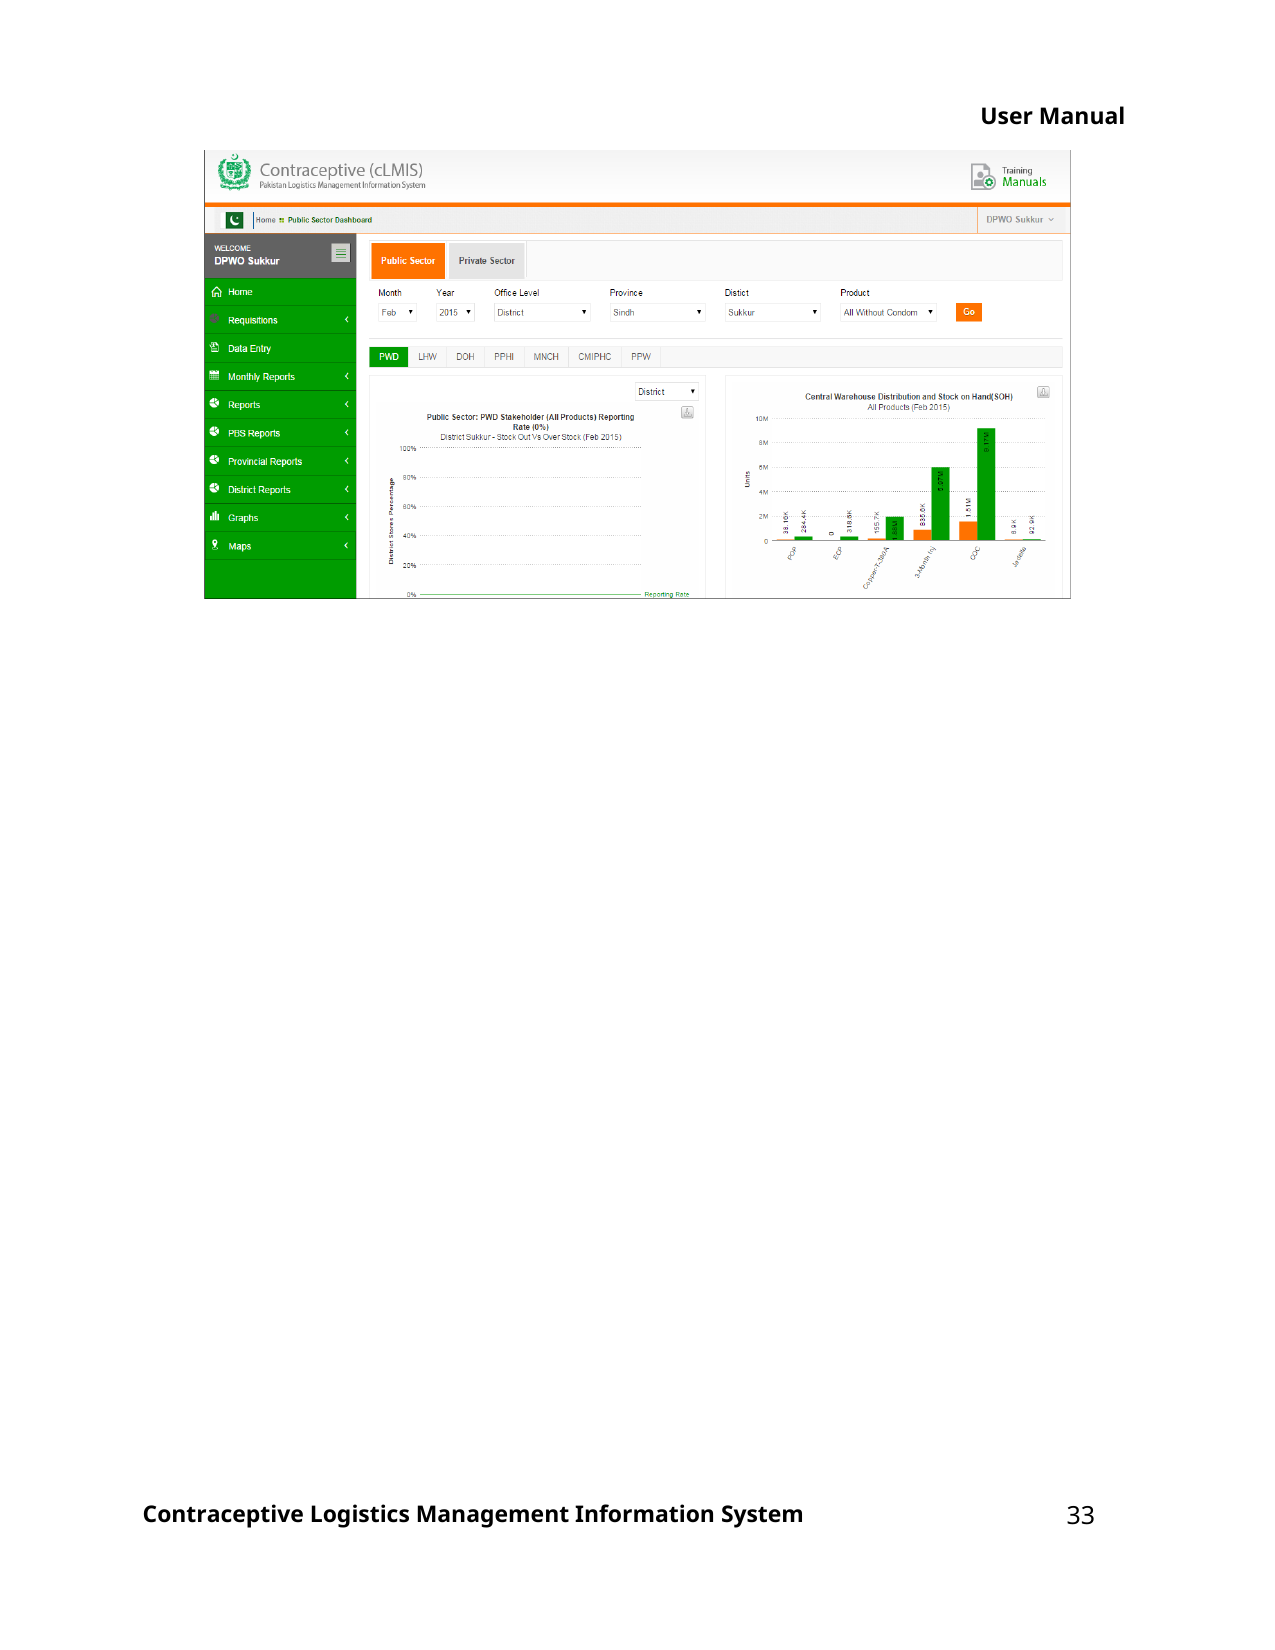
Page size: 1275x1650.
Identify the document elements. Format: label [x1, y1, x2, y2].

picture [204, 150, 1071, 599]
